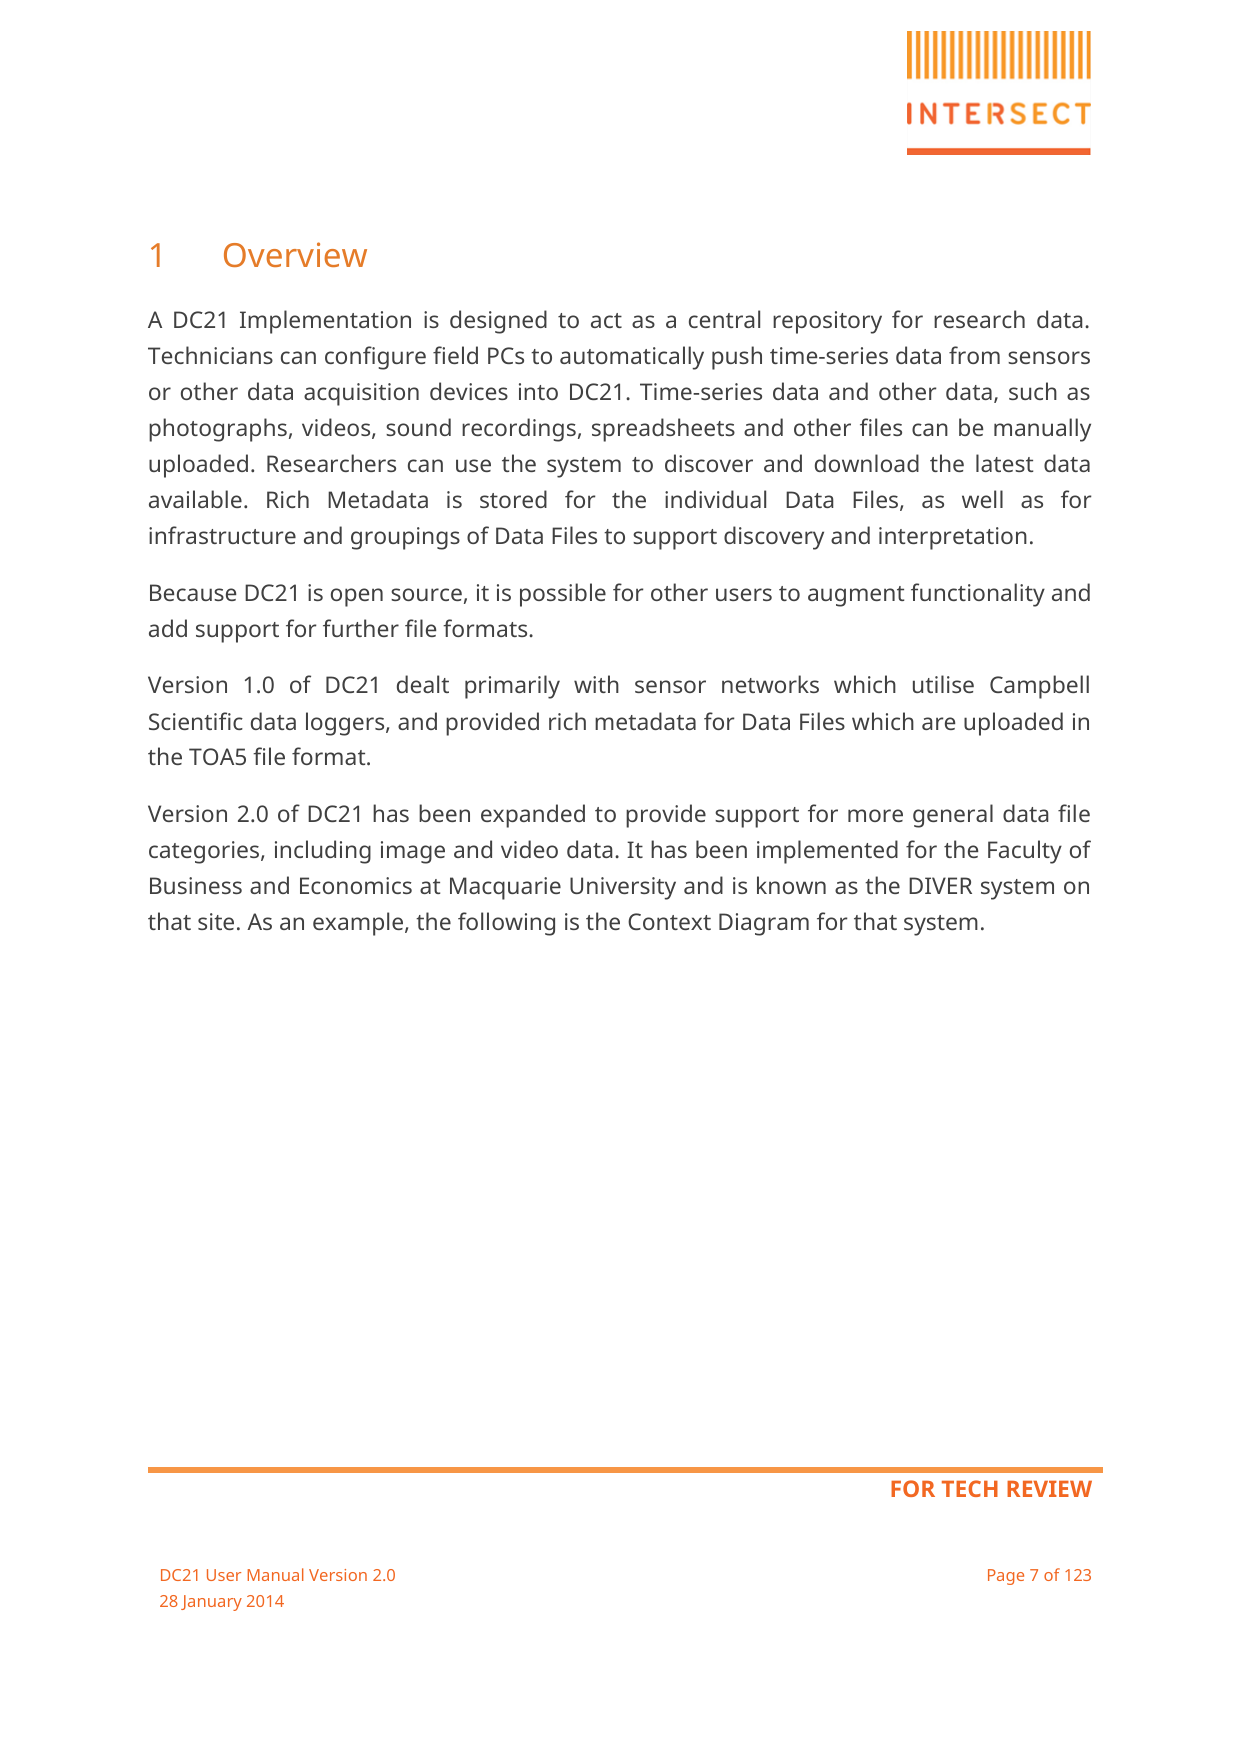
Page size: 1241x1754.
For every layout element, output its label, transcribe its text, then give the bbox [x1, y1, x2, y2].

text A DC21 Implementation is designed to act as a central repository for research data. Technicians can configure field PCs to automatically push time-series data from sensors or other data acquisition devices into DC21. Time-series data and other data, such as photographs, videos, sound recordings, spreadsheets and other files can be manually uploaded. Researchers can use the system to discover and download the latest data available. Rich Metadata is stored for the individual Data Files, as well as for infrastructure and groupings of Data Files to support discovery and interpretation. [148, 304, 1092, 551]
text Version 2.0 of DC21 has been expanded to provide support for more general data file categories, including image and video data. It has been implemented for the Faculty of Business and Economics at Macquarie University and is known as the DIVER system on that site. As an example, the following is the Context Diagram for that system. [148, 798, 1092, 937]
picture [905, 29, 1093, 157]
subtitle Overview [148, 231, 1092, 277]
text Because DC21 is open source, it is possible for other users to augment functionality and add support for further file formats. [148, 577, 1092, 644]
text Version 1.0 of DC21 dealt primarily with sensor networks which utilise Campbell Scientific data loggers, and provided rich metadata for Data Files which are uploaded in the TOA5 file format. [148, 669, 1092, 773]
